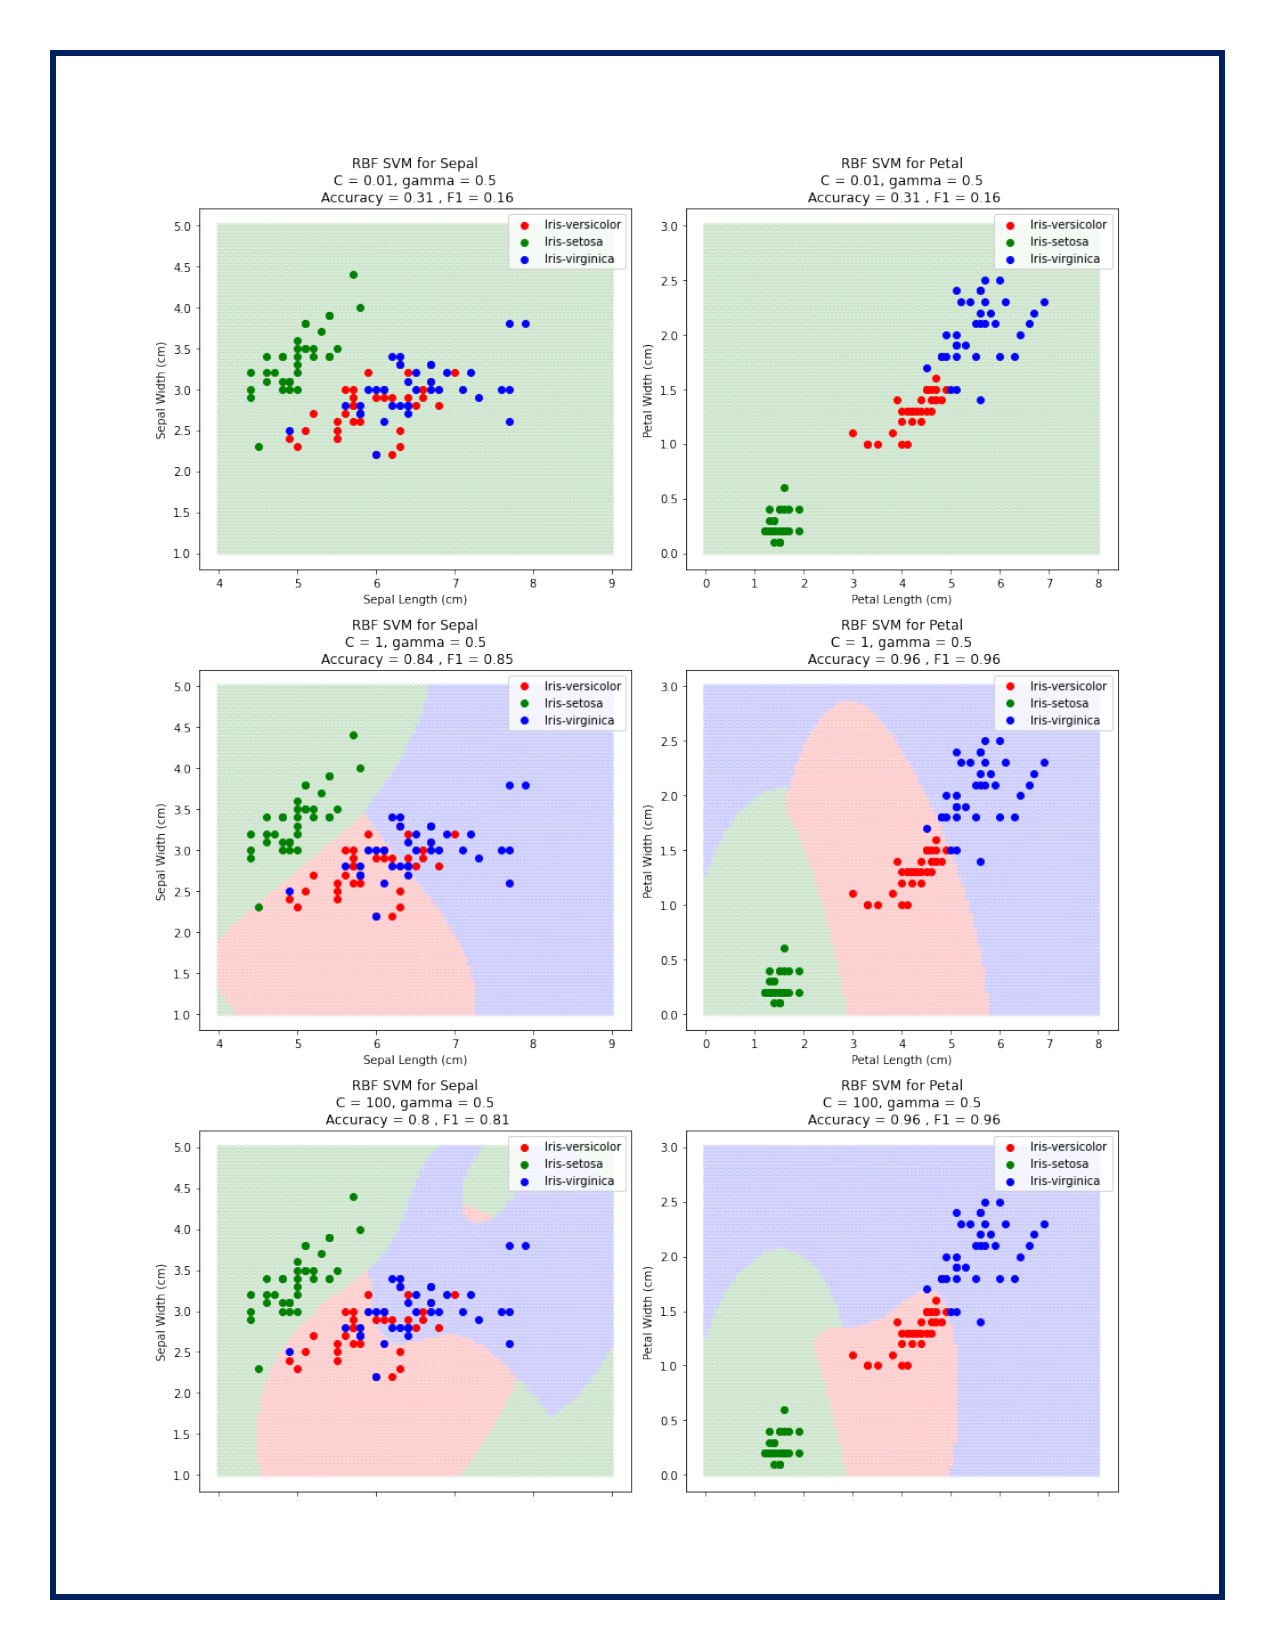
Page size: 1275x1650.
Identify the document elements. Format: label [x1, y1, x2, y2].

picture [150, 150, 1125, 1501]
